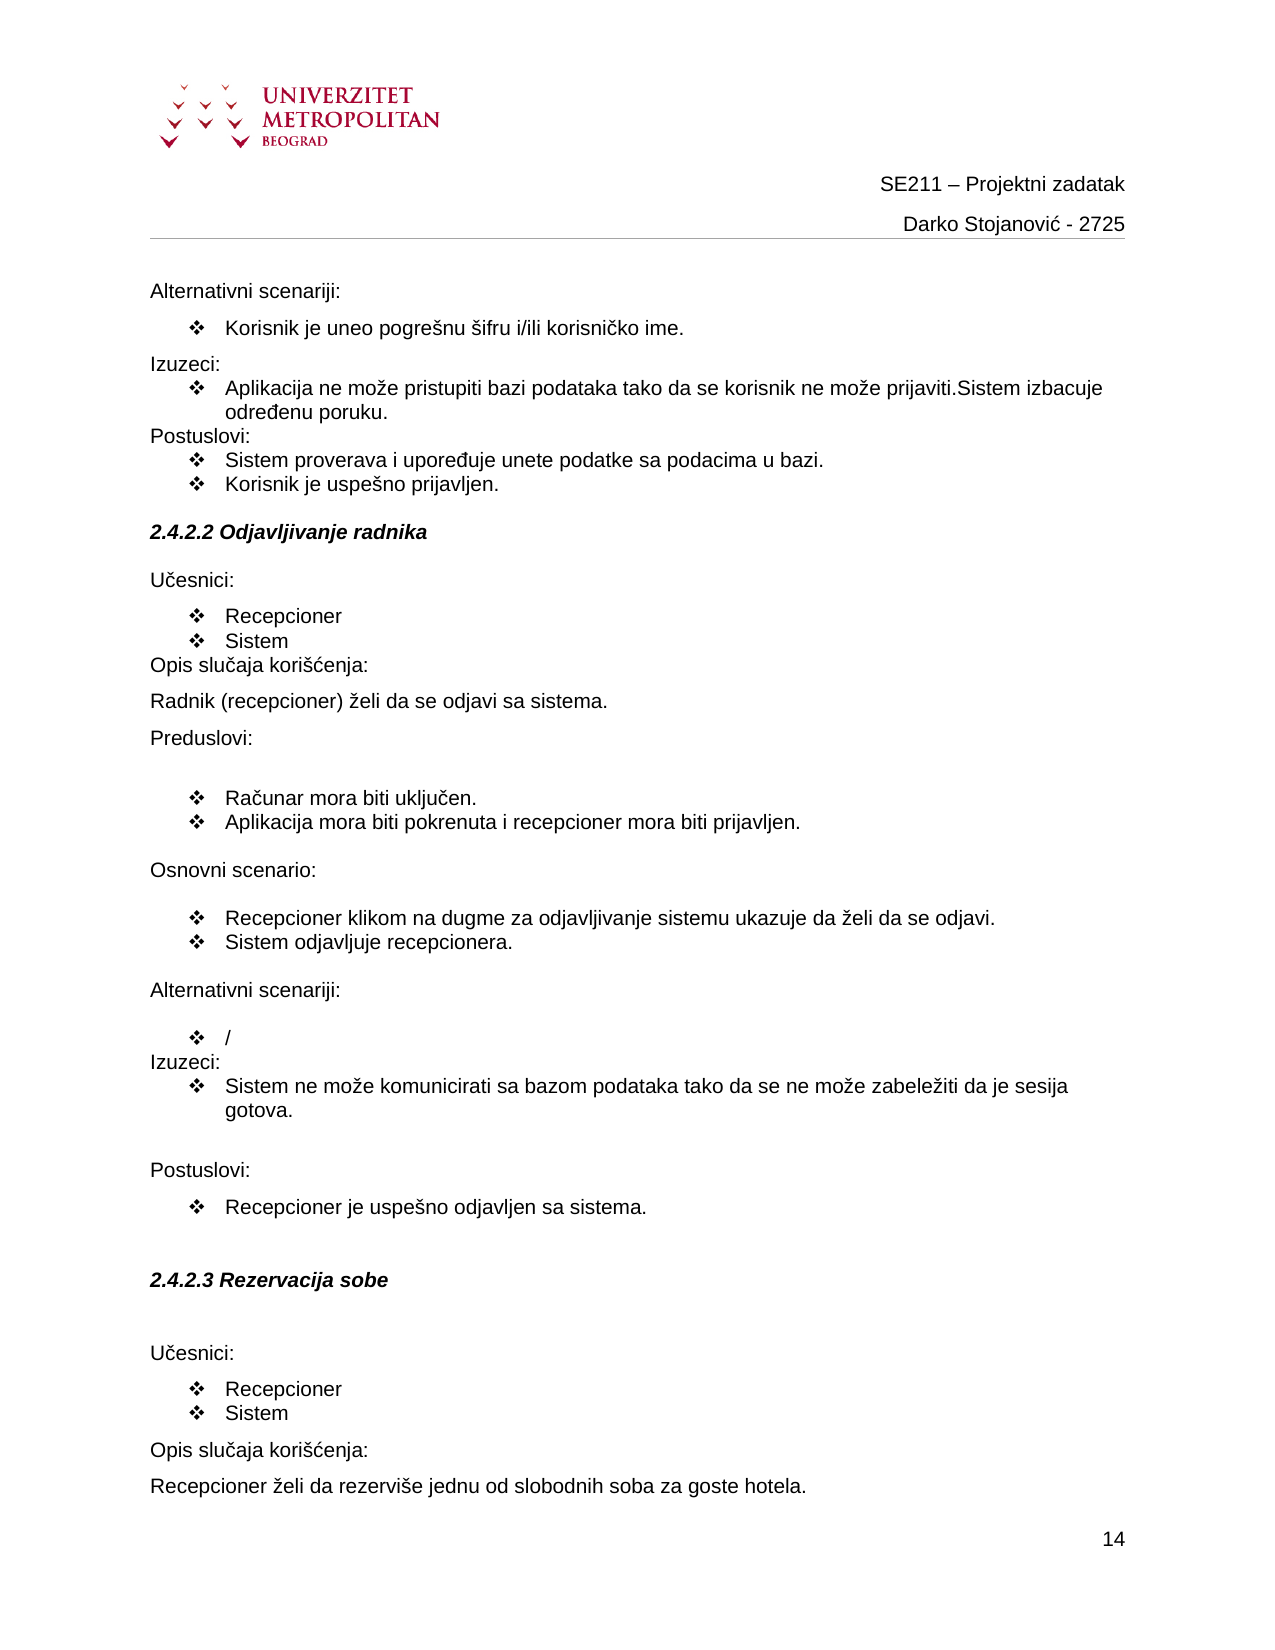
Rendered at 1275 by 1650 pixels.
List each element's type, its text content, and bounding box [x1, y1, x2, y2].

list Recepcioner [187, 604, 1125, 628]
picture [150, 75, 449, 156]
text Učesnici: [150, 1341, 1125, 1365]
text Izuzeci: [150, 1050, 1125, 1074]
list Recepcioner [187, 1377, 1125, 1401]
list Sistem odjavljuje recepcionera. [187, 930, 1125, 954]
list / [187, 1026, 1125, 1050]
list Sistem proverava i upoređuje unete podatke sa podacima u bazi. [187, 448, 1125, 472]
list Recepcioner klikom na dugme za odjavljivanje sistemu ukazuje da želi da se odjavi. [187, 906, 1125, 930]
list Sistem ne može komunicirati sa bazom podataka tako da se ne može zabeležiti da je sesija gotova. [187, 1074, 1125, 1122]
list Aplikacija mora biti pokrenuta i recepcioner mora biti prijavljen. [187, 810, 1125, 834]
text Izuzeci: [150, 352, 1125, 376]
text Alternativni scenariji: [150, 279, 1125, 303]
list Sistem [187, 1401, 1125, 1425]
text 2.4.2.3 Rezervacija sobe [150, 1268, 1125, 1292]
text Alternativni scenariji: [150, 978, 1125, 1002]
list Računar mora biti uključen. [187, 786, 1125, 810]
text Učesnici: [150, 568, 1125, 592]
text Postuslovi: [150, 1158, 1125, 1182]
list Sistem [187, 628, 1125, 652]
text Radnik (recepcioner) želi da se odjavi sa sistema. [150, 689, 1125, 713]
text Opis slučaja korišćenja: [150, 1438, 1125, 1462]
list Korisnik je uspešno prijavljen. [187, 472, 1125, 496]
text Preduslovi: [150, 725, 1125, 749]
list Korisnik je uneo pogrešnu šifru i/ili korisničko ime. [187, 315, 1125, 339]
list Aplikacija ne može pristupiti bazi podataka tako da se korisnik ne može prijaviti.Sistem izbacuje određenu poruku. [187, 376, 1125, 424]
text Recepcioner želi da rezerviše jednu od slobodnih soba za goste hotela. [150, 1474, 1125, 1498]
text Postuslovi: [150, 424, 1125, 448]
text Opis slučaja korišćenja: [150, 652, 1125, 676]
text Osnovni scenario: [150, 858, 1125, 882]
text 2.4.2.2 Odjavljivanje radnika [150, 520, 1125, 544]
list Recepcioner je uspešno odjavljen sa sistema. [187, 1195, 1125, 1219]
